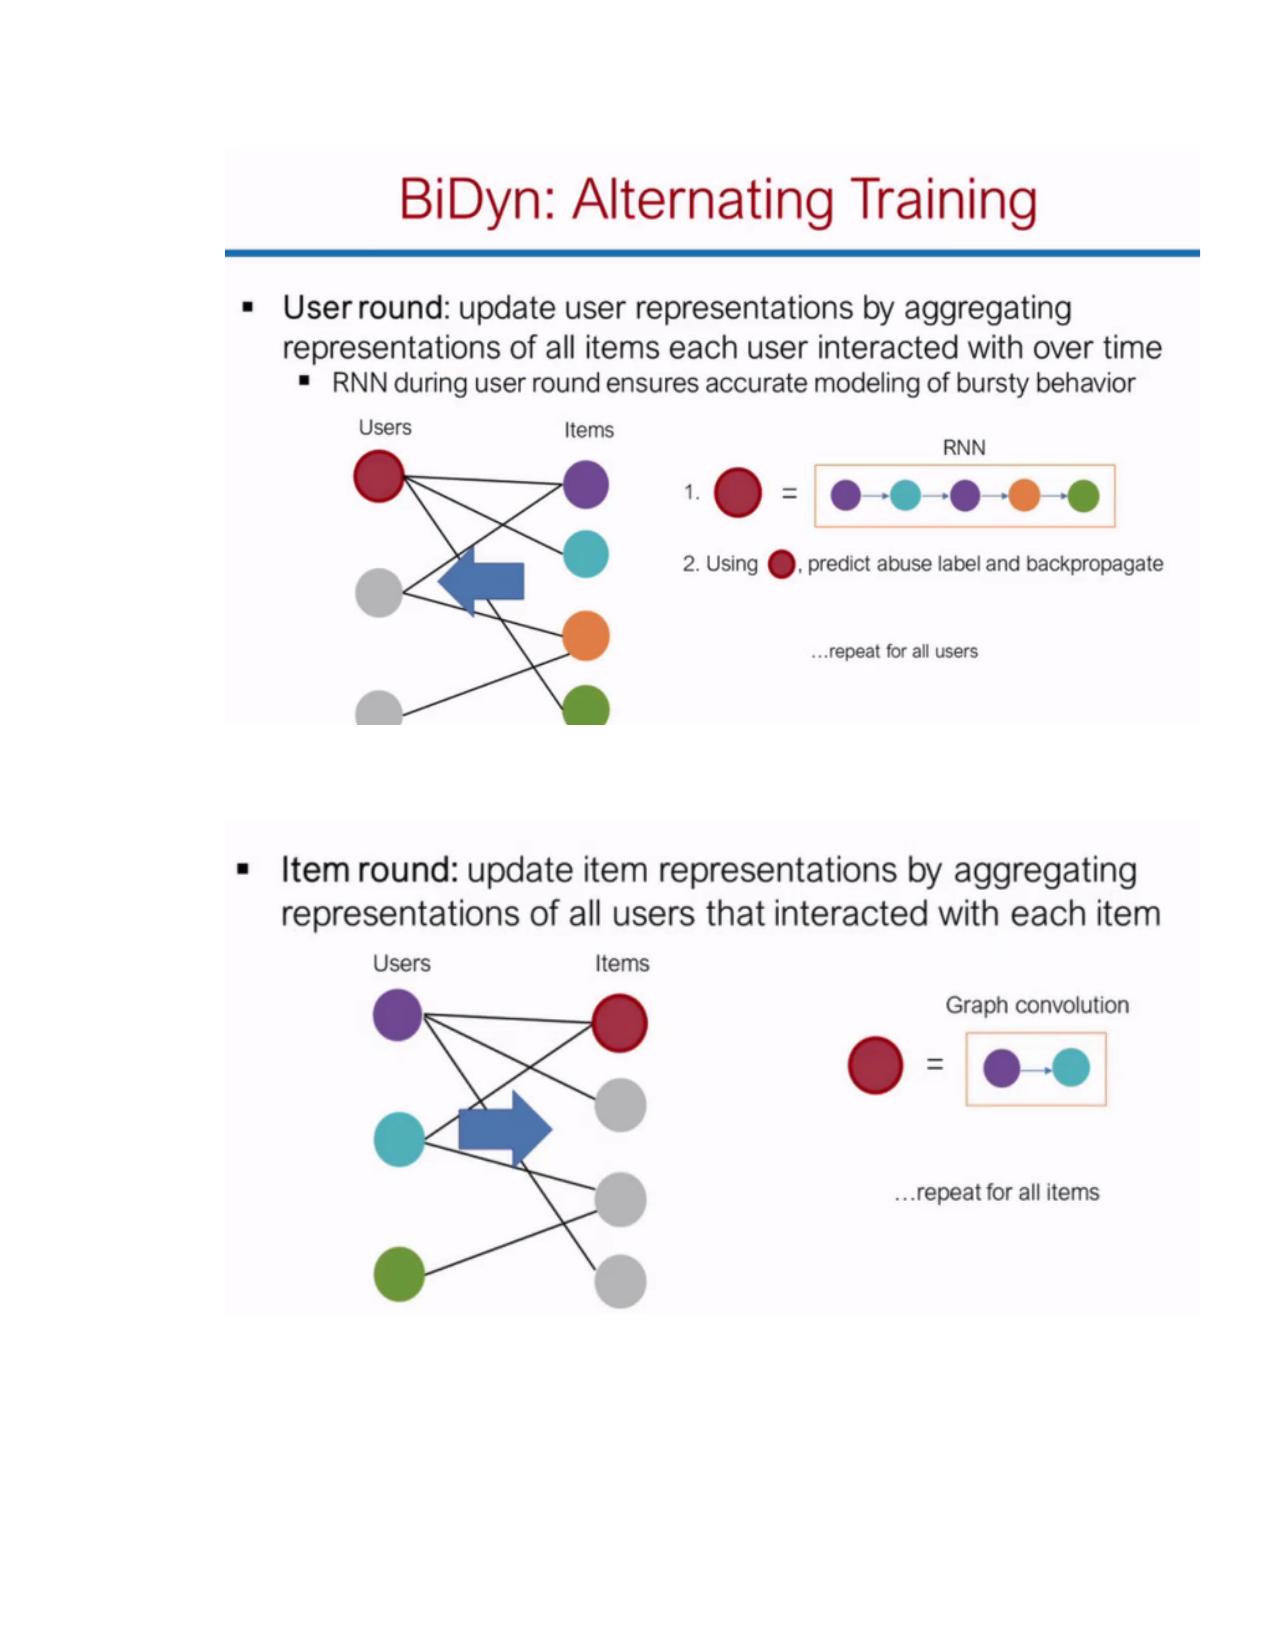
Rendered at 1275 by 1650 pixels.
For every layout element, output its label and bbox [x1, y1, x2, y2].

picture [225, 150, 1200, 725]
picture [225, 819, 1200, 1314]
